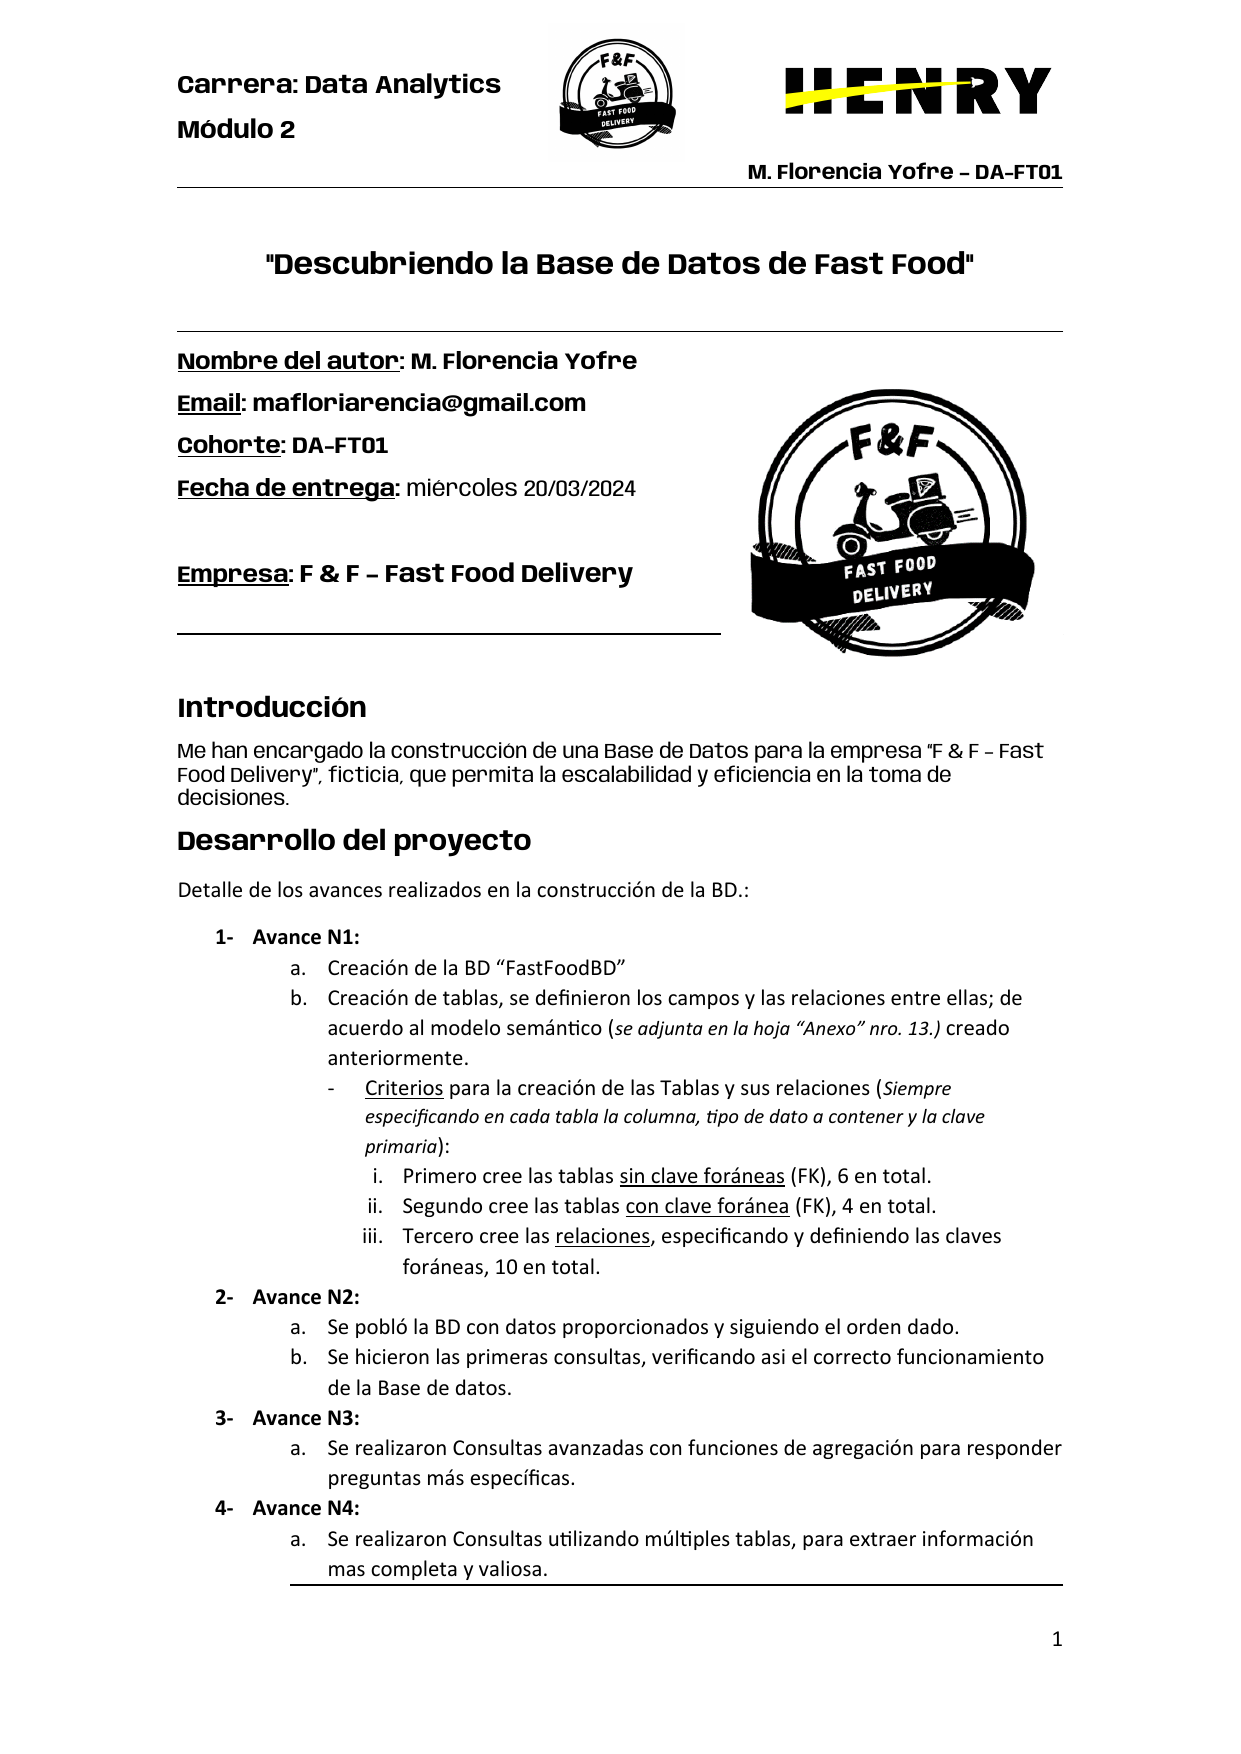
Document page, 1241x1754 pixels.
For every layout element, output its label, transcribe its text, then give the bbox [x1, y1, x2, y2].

list Avance N2: [215, 1282, 1063, 1310]
text Empresa: F & F – Fast Food Delivery [177, 563, 721, 588]
list Creación de tablas, se definieron los campos y las relaciones entre ellas; de acuerdo al modelo semántico (se adjunta en la hoja “Anexo” nro. 13.) creado anteriormente. [290, 983, 1063, 1071]
text Email: mafloriarencia@gmail.com [177, 393, 721, 417]
list Avance N1: [215, 922, 1063, 950]
picture [547, 23, 685, 162]
list Se hicieron las primeras consultas, verificando asi el correcto funcionamiento de la Base de datos. [290, 1342, 1063, 1401]
list Avance N4: [215, 1493, 1063, 1522]
list Se pobló la BD con datos proporcionados y siguiendo el orden dado. [290, 1312, 1063, 1340]
text "Descubriendo la Base de Datos de Fast Food" [177, 251, 1063, 282]
list Criterios para la creación de las Tablas y sus relaciones (Siempre especificando en cada tabla la columna, tipo de dato a contener y la clave primaria): [327, 1073, 1063, 1159]
text Fecha de entrega: miércoles 20/03/2024 [177, 478, 721, 502]
subtitle Desarrollo del proyecto [177, 829, 1063, 857]
text Cohorte: DA-FT01 [177, 436, 721, 459]
text Nombre del autor: M. Florencia Yofre [177, 351, 721, 375]
list Avance N3: [215, 1403, 1063, 1431]
picture [721, 351, 1063, 694]
subtitle Me han encargado la construcción de una Base de Datos para la empresa “F & F – Fast Food Delivery”, ficticia, que permita la escalabilidad y eficiencia en la toma de decisiones. [177, 742, 1063, 810]
list Primero cree las tablas sin clave foráneas (FK), 6 en total. [383, 1161, 1063, 1189]
subtitle Introducción [177, 695, 1063, 723]
list Se realizaron Consultas utilizando múltiples tablas, para extraer información mas completa y valiosa. [290, 1524, 1063, 1584]
list Creación de la BD “FastFoodBD” [290, 953, 1063, 981]
list Segundo cree las tablas con clave foránea (FK), 4 en total. [383, 1191, 1063, 1219]
list Se realizaron Consultas avanzadas con funciones de agregación para responder preguntas más específicas. [290, 1433, 1063, 1491]
text Detalle de los avances realizados en la construcción de la BD.: [177, 876, 1063, 903]
list Tercero cree las relaciones, especificando y definiendo las claves foráneas, 10 en total. [383, 1222, 1063, 1280]
picture [763, 30, 1088, 147]
